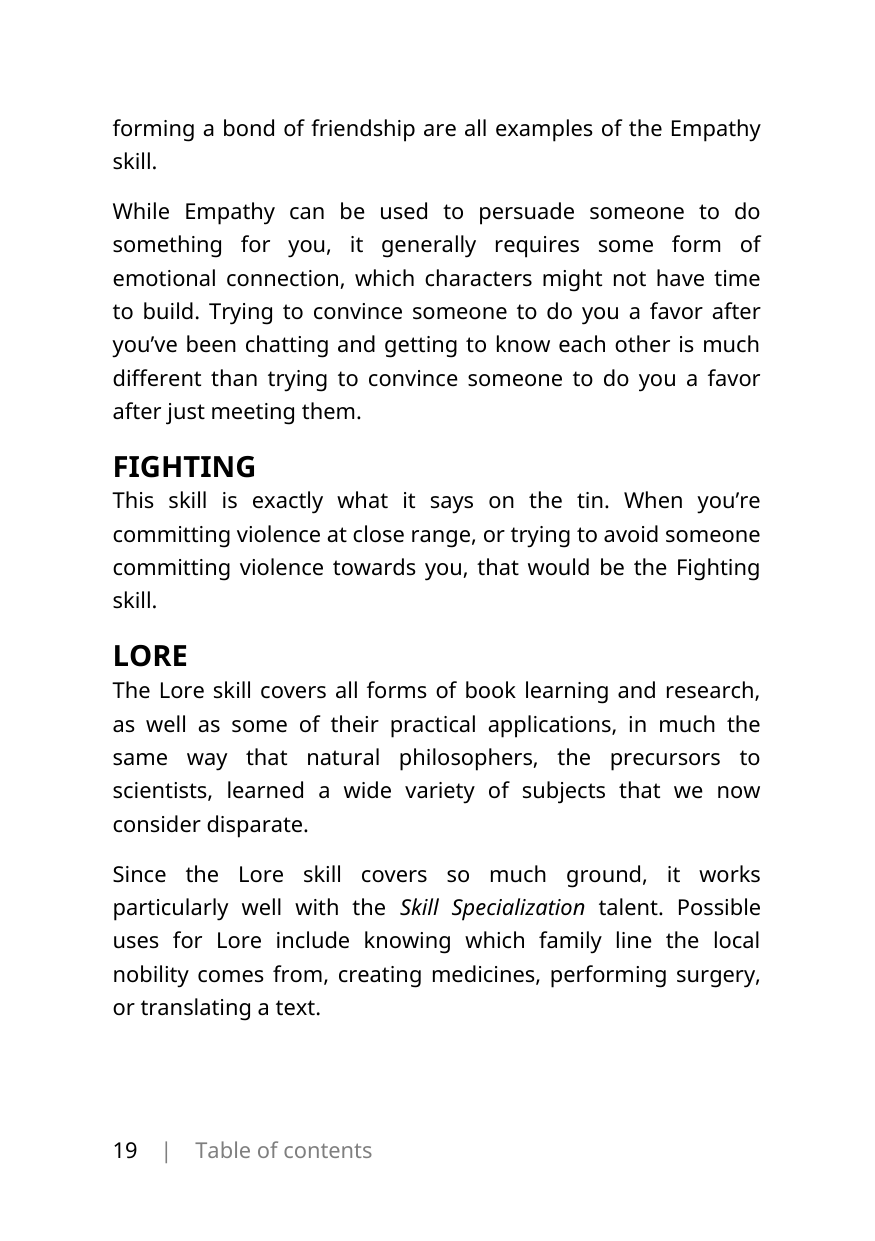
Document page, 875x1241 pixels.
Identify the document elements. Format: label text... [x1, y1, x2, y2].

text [112, 112, 762, 176]
text While Empathy can be used to persuade someone to do something for you, it generally requires some form of emotional connection, which characters might not have time to build. Trying to convince someone to do you a favor after you’ve been chatting and getting to know each other is much different than trying to convince someone to do you a favor after just meeting them. [112, 196, 762, 426]
text Since the Lore skill covers so much ground, it works particularly well with the Skill Specialization talent. Possible uses for Lore include knowing which family line the local nobility comes from, creating medicines, performing surgery, or translating a text. [112, 858, 762, 1022]
subtitle Lore [112, 636, 762, 675]
text The Lore skill covers all forms of book learning and research, as well as some of their practical applications, in much the same way that natural philosophers, the precursors to scientists, learned a wide variety of subjects that we now consider disparate. [112, 675, 762, 838]
subtitle Fighting [112, 446, 762, 486]
text This skill is exactly what it says on the tin. When you’re committing violence at close range, or trying to avoid someone committing violence towards you, that would be the Fighting skill. [112, 486, 762, 615]
